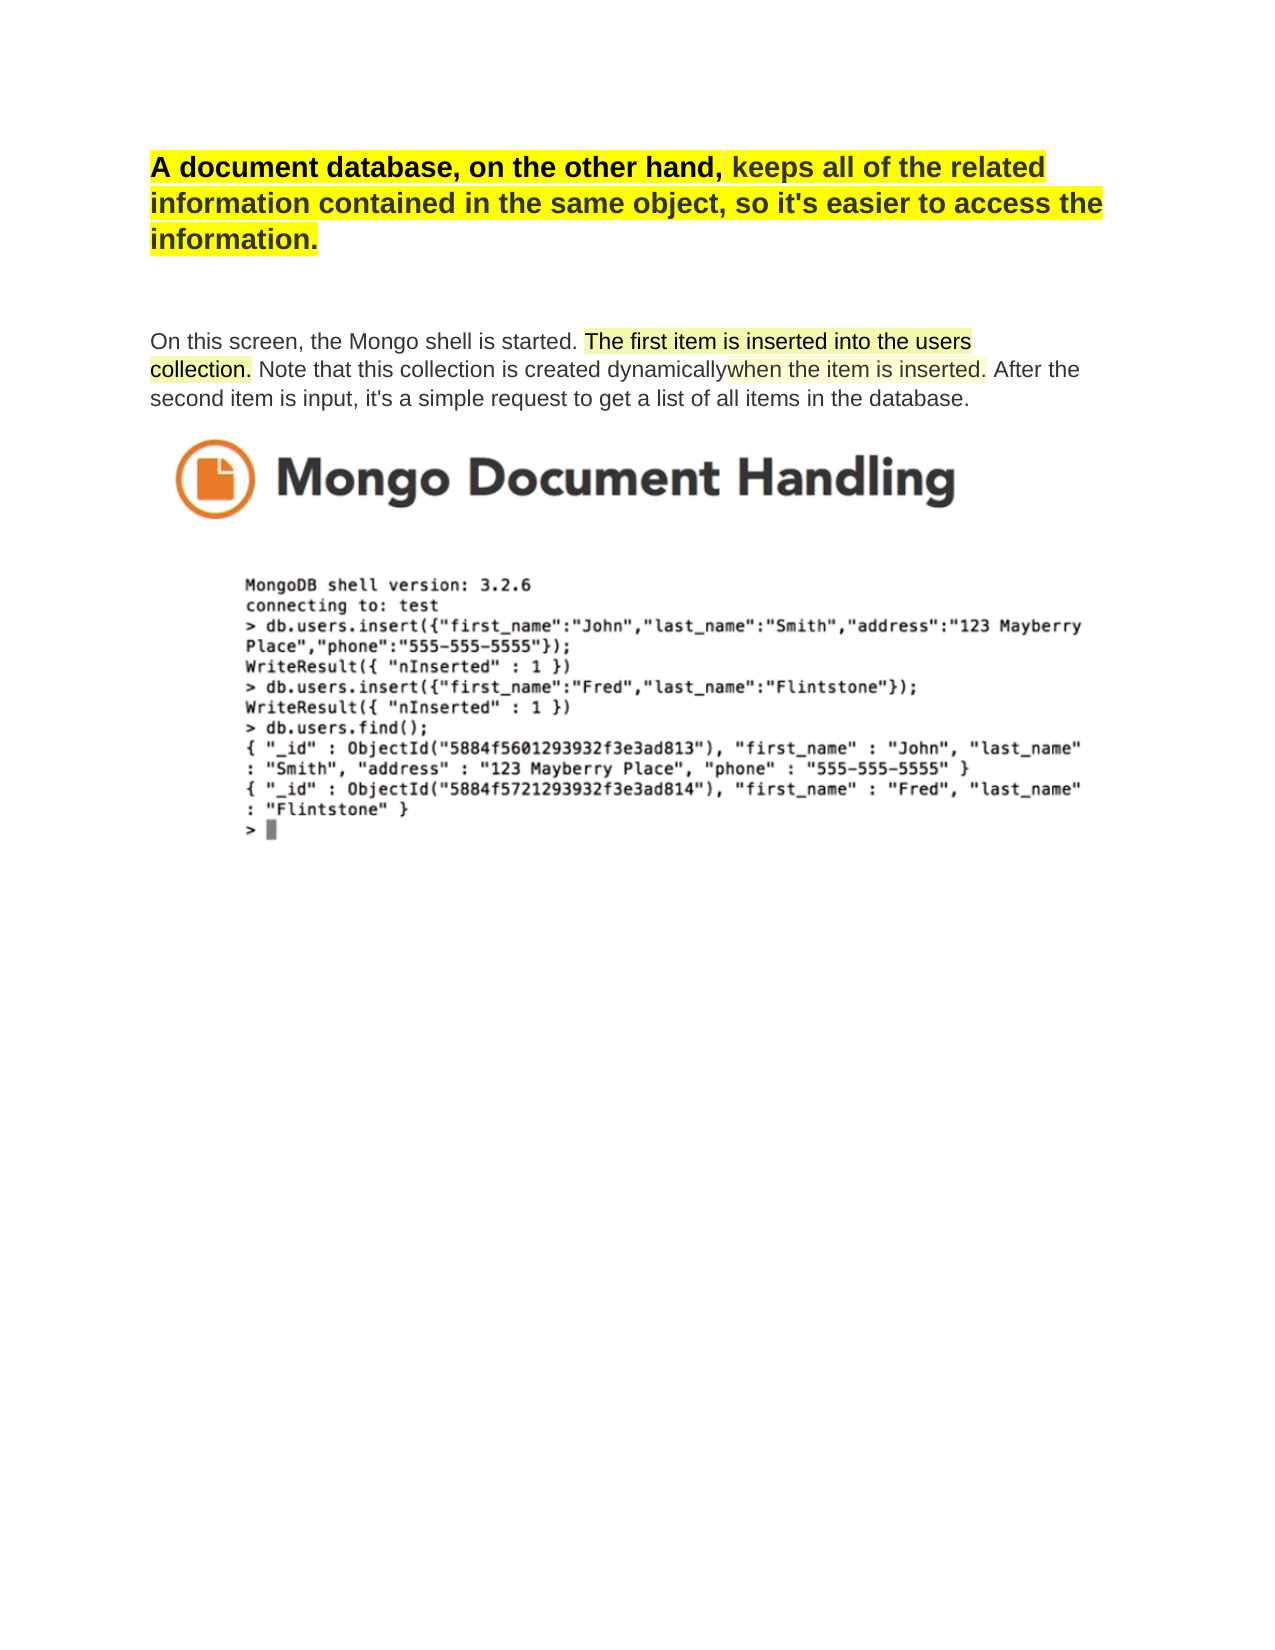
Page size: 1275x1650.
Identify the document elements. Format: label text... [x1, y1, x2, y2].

picture [150, 430, 1125, 874]
text A document database, on the other hand, keeps all of the related information contained in the same object, so it's easier to access the information. [150, 150, 1125, 256]
text On this screen, the Mongo shell is started. The first item is inserted into the users collection. Note that this collection is created dynamicallywhen the item is inserted. After the second item is input, it's a simple request to get a list of all items in the database. [150, 328, 1125, 411]
